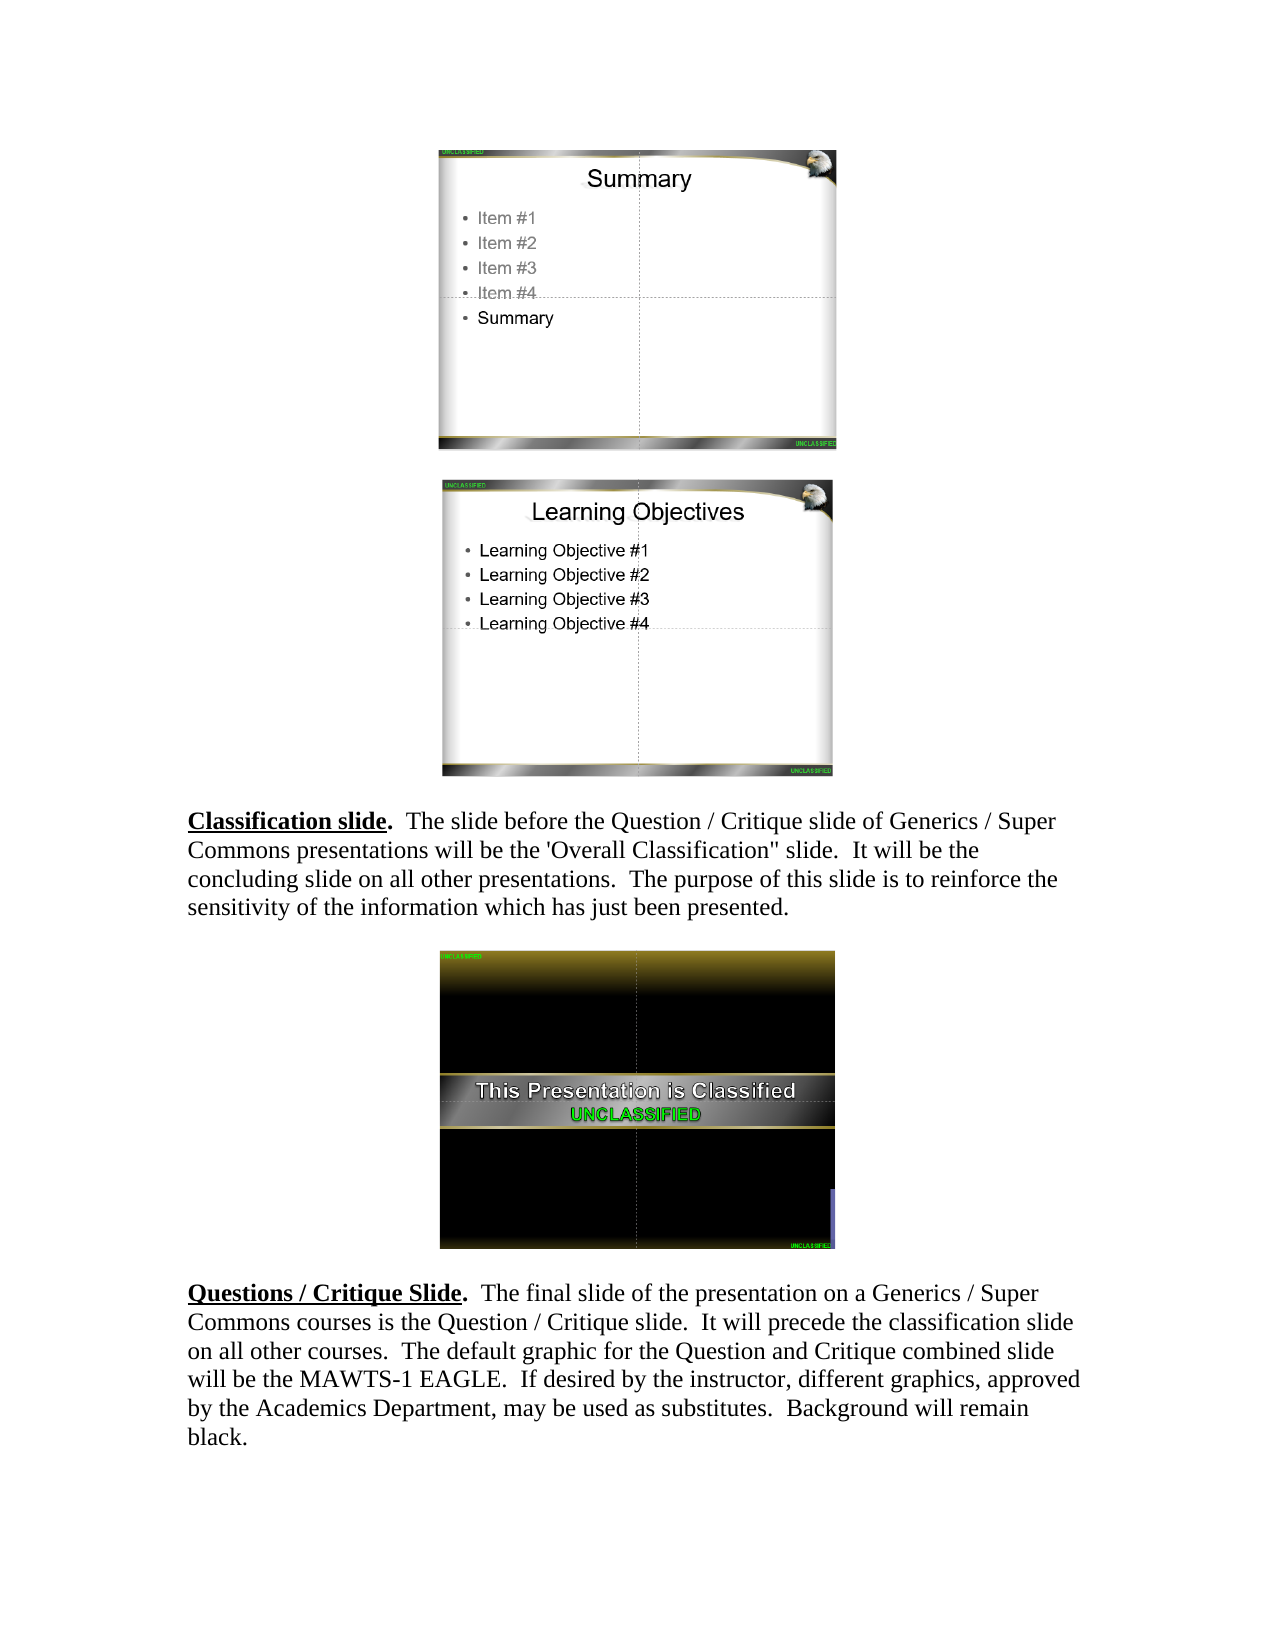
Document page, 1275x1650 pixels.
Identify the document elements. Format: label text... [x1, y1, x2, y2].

picture [442, 479, 833, 777]
text Questions / Critique Slide. The final slide of the presentation on a Generics / Super Commons courses is the Question / Critique slide. It will precede the classification slide on all other courses. The default graphic for the Question and Critique combined slide will be the MAWTS-1 EAGLE. If desired by the instructor, different graphics, approved by the Academics Department, may be used as substitutes. Background will remain black. [187, 1278, 1087, 1451]
picture [438, 150, 837, 451]
text Classification slide. The slide before the Question / Critique slide of Generics / Super Commons presentations will be the 'Overall Classification" slide. It will be the concluding slide on all other presentations. The purpose of this slide is to reinforce the sensitivity of the information which has just been presented. [187, 806, 1087, 921]
picture [439, 950, 836, 1249]
